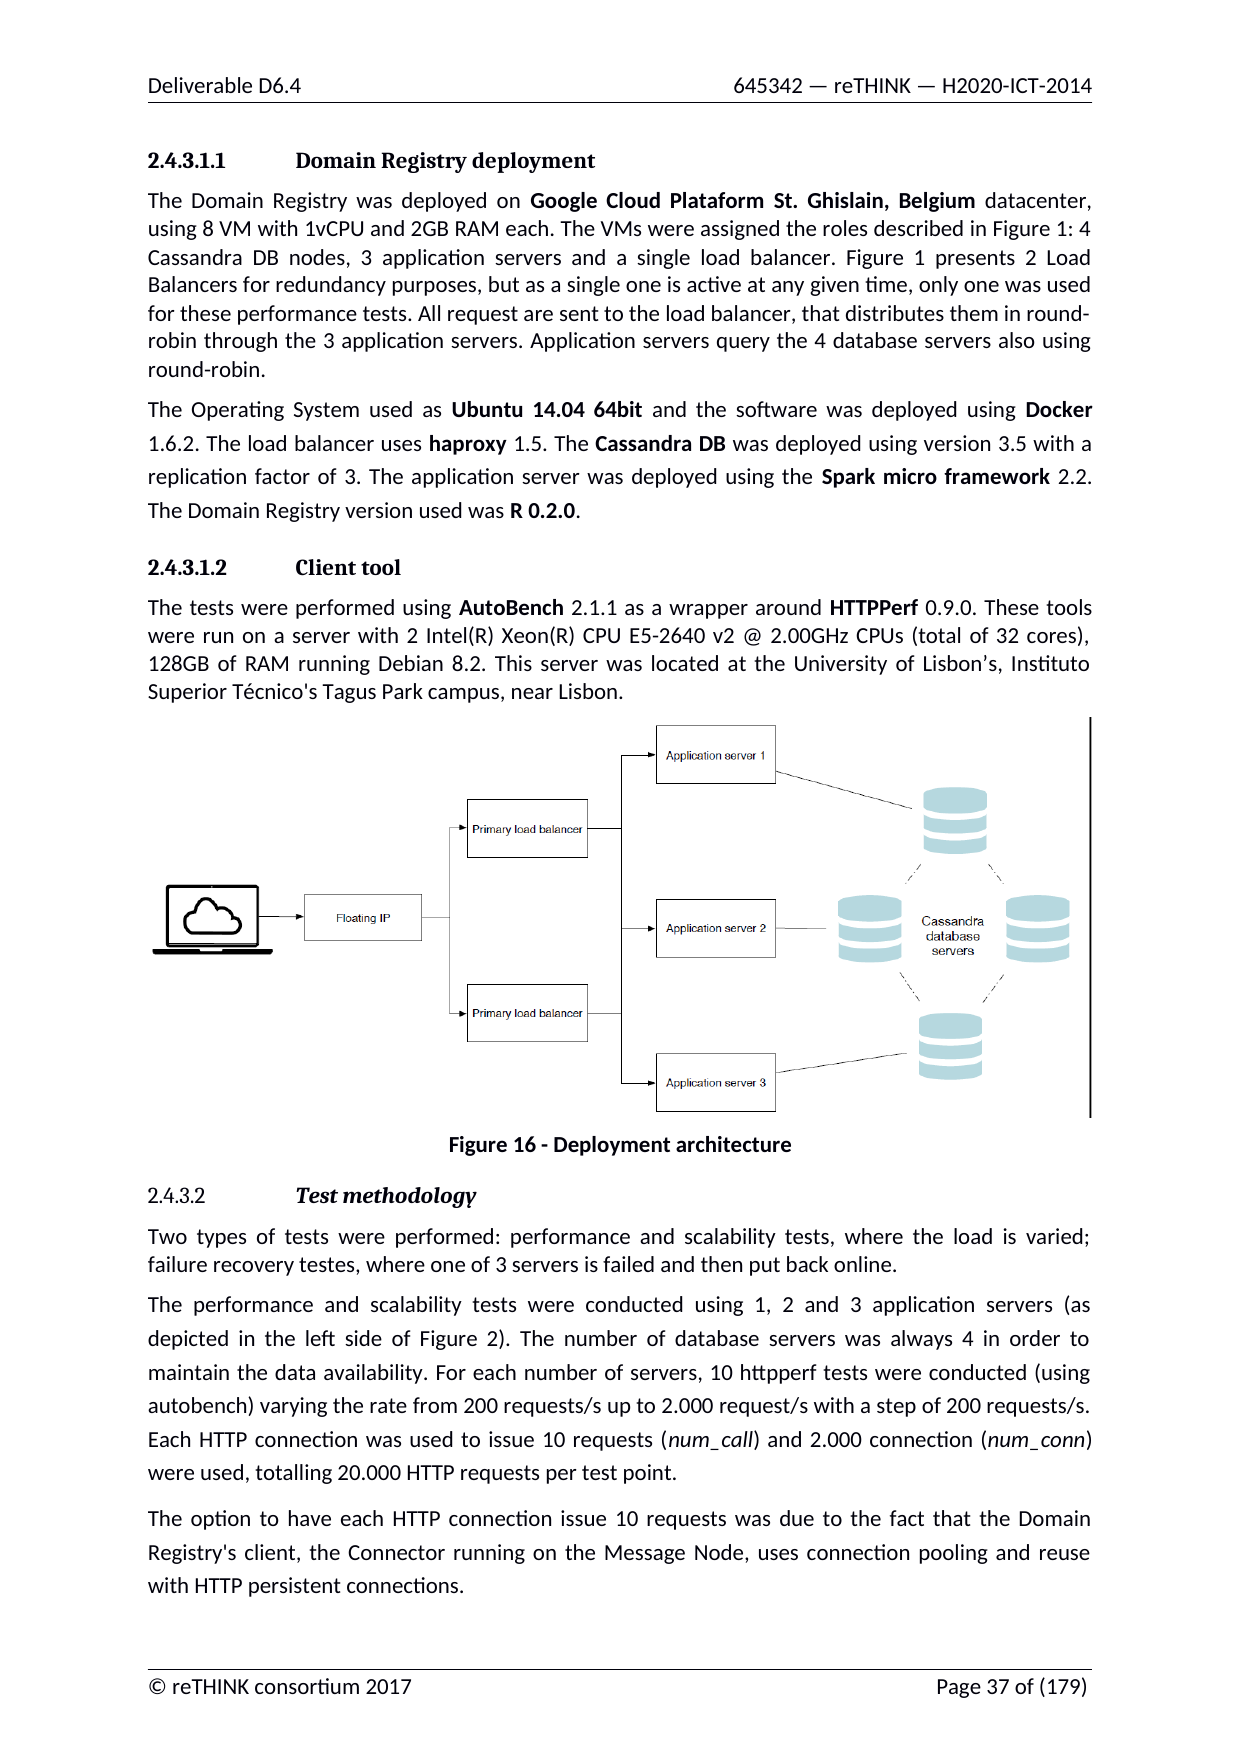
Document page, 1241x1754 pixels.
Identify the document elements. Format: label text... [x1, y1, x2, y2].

subtitle Client tool [148, 554, 1092, 581]
text The Domain Registry was deployed on Google Cloud Plataform St. Ghislain, Belgium datacenter, using 8 VM with 1vCPU and 2GB RAM each. The VMs were assigned the roles described in Figure 1: 4 Cassandra DB nodes, 3 application servers and a single load balancer. Figure 1 presents 2 Load Balancers for redundancy purposes, but as a single one is active at any given time, only one was used for these performance tests. All request are sent to the load balancer, that distributes them in round-robin through the 3 application servers. Application servers query the 4 database servers also using round-robin. [148, 187, 1092, 383]
picture [147, 717, 1092, 1118]
text Two types of tests were performed: performance and scalability tests, where the load is varied; failure recovery testes, where one of 3 servers is failed and then put back online. [148, 1222, 1092, 1278]
text The option to have each HTTP connection issue 10 requests was due to the fact that the Domain Registry's client, the Connector running on the Message Node, uses connection pooling and reuse with HTTP persistent connections. [148, 1504, 1092, 1599]
text The Operating System used as Ubuntu 14.04 64bit and the software was deployed using Docker 1.6.2. The load balancer uses haproxy 1.5. The Cassandra DB was deployed using version 3.5 with a replication factor of 3. The application server was deployed using the Spark micro framework 2.2. The Domain Registry version used was R 0.2.0. [148, 395, 1092, 524]
text The tests were performed using AutoBench 2.1.1 as a wrapper around HTTPPerf 0.9.0. These tools were run on a server with 2 Intel(R) Xeon(R) CPU E5-2640 v2 @ 2.00GHz CPUs (total of 32 cores), 128GB of RAM running Debian 8.2. This server was located at the University of Lisbon’s, Instituto Superior Técnico's Tagus Park campus, near Lisbon. [148, 593, 1092, 705]
subtitle Test methodology [148, 1183, 1092, 1209]
subtitle Domain Registry deployment [148, 148, 1092, 174]
text Figure 16 - Deployment architecture [148, 1130, 1092, 1158]
text The performance and scalability tests were conducted using 1, 2 and 3 application servers (as depicted in the left side of Figure 2). The number of database servers was always 4 in order to maintain the data availability. For each number of servers, 10 httpperf tests were conducted (using autobench) varying the rate from 200 requests/s up to 2.000 request/s with a step of 200 requests/s. Each HTTP connection was used to issue 10 requests (num_call) and 2.000 connection (num_conn) were used, totalling 20.000 HTTP requests per test point. [148, 1291, 1092, 1486]
